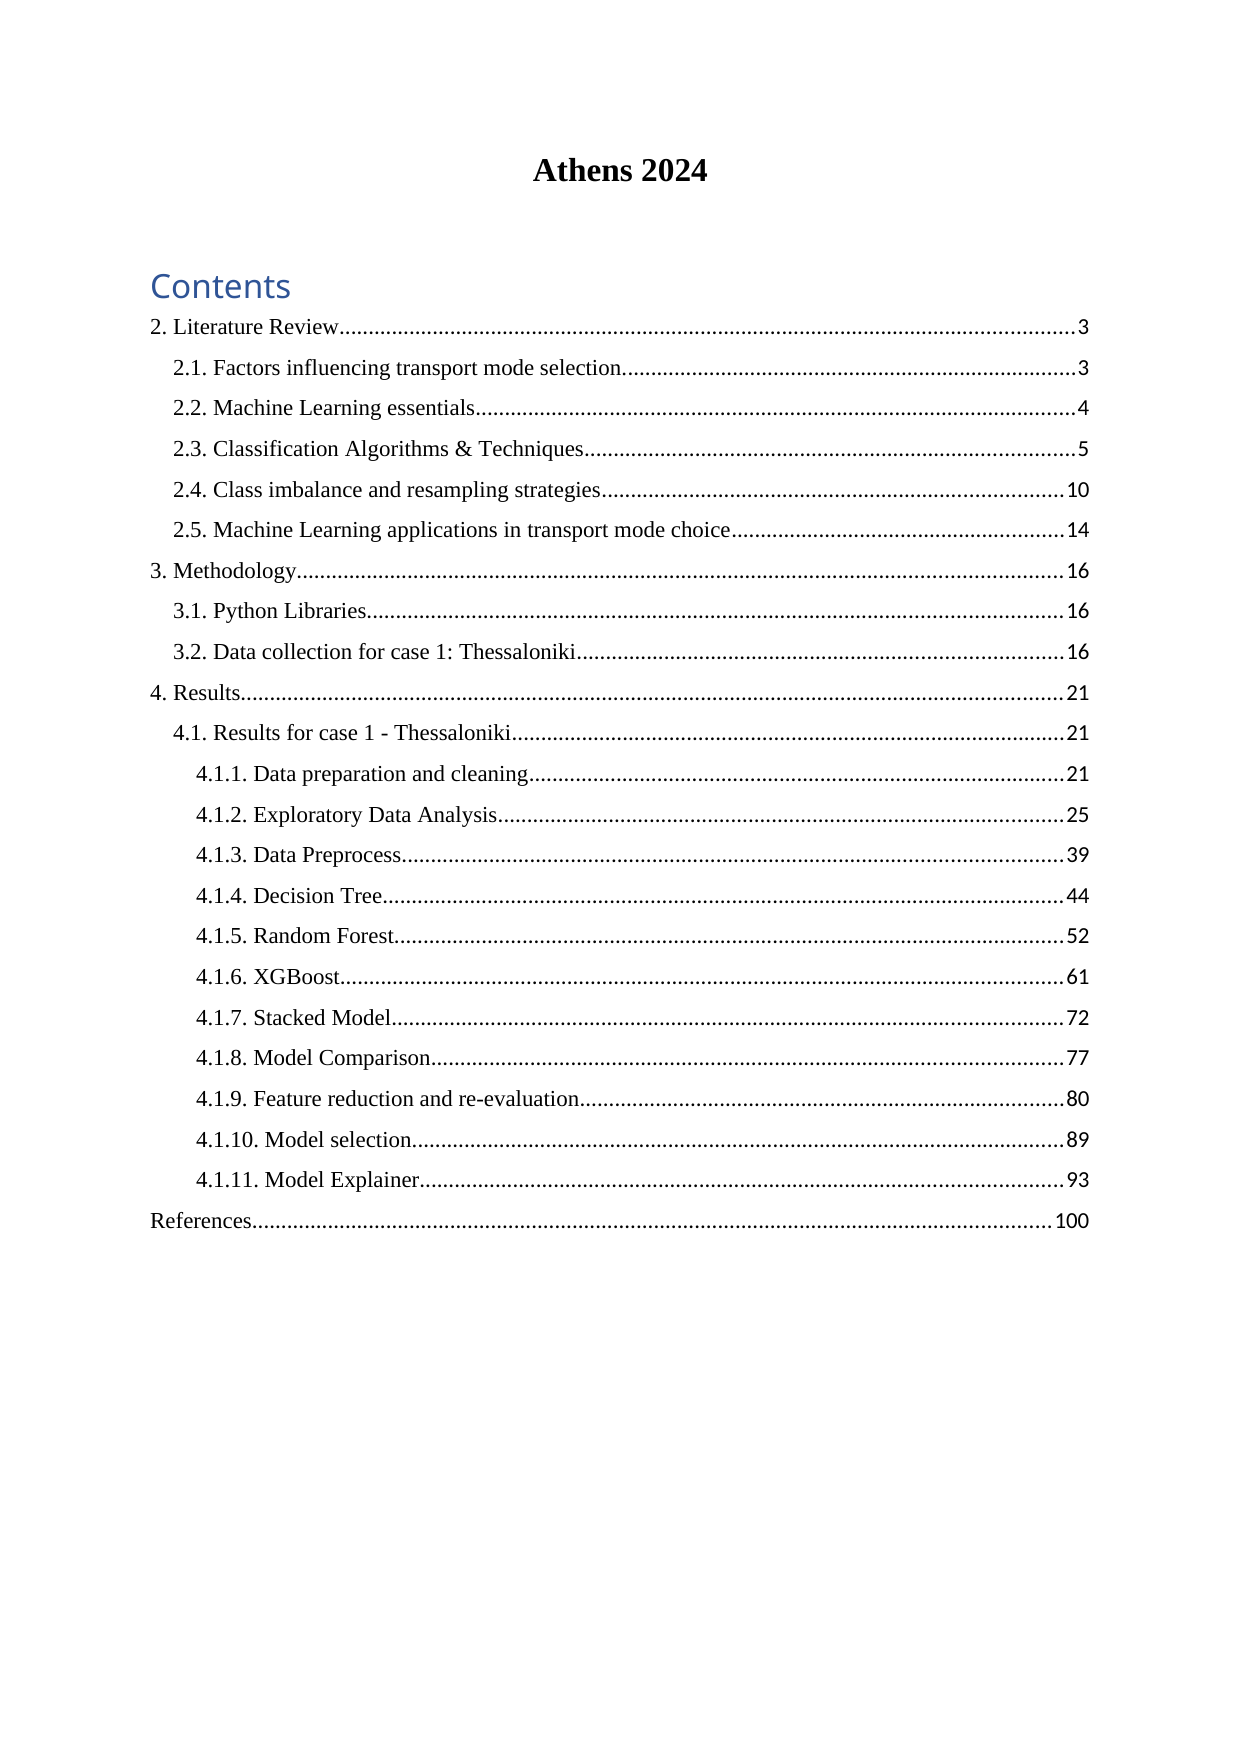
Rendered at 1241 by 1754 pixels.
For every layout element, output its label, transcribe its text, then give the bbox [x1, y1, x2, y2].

text Athens 2024 [150, 150, 1090, 188]
